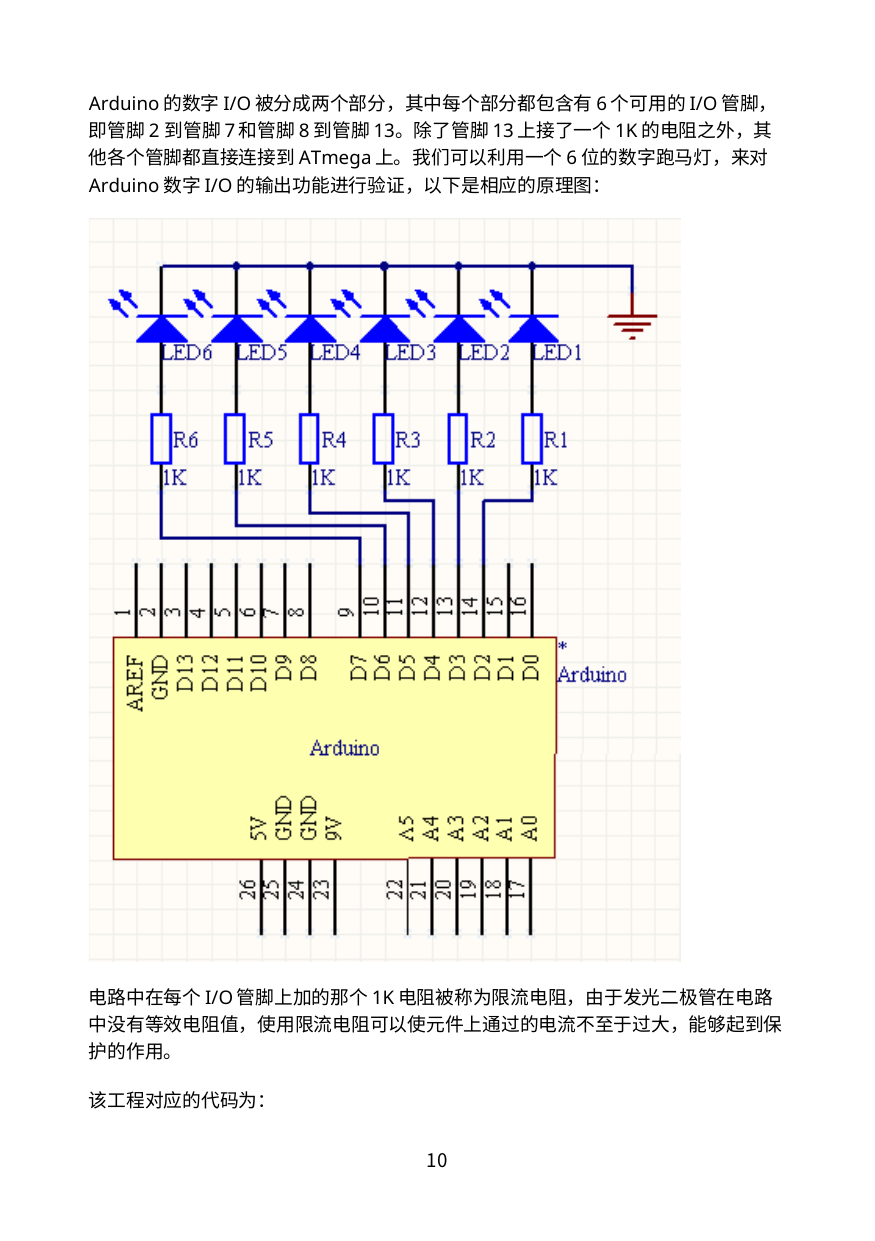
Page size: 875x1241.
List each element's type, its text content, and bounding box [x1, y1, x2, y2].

text 电路中在每个I/O管脚上加的那个1K电阻被称为限流电阻，由于发光二极管在电路中没有等效电阻值，使用限流电阻可以使元件上通过的电流不至于过大，能够起到保护的作用。 [89, 983, 785, 1064]
text Arduino的数字I/O被分成两个部分，其中每个部分都包含有6个可用的I/O管脚，即管脚2 到管脚7和管脚8到管脚13。除了管脚13上接了一个1K的电阻之外，其他各个管脚都直接连接到ATmega上。我们可以利用一个6位的数字跑马灯，来对 Arduino数字I/O的输出功能进行验证，以下是相应的原理图： [89, 89, 785, 197]
picture [88, 218, 681, 962]
text 该工程对应的代码为： [89, 1085, 785, 1112]
